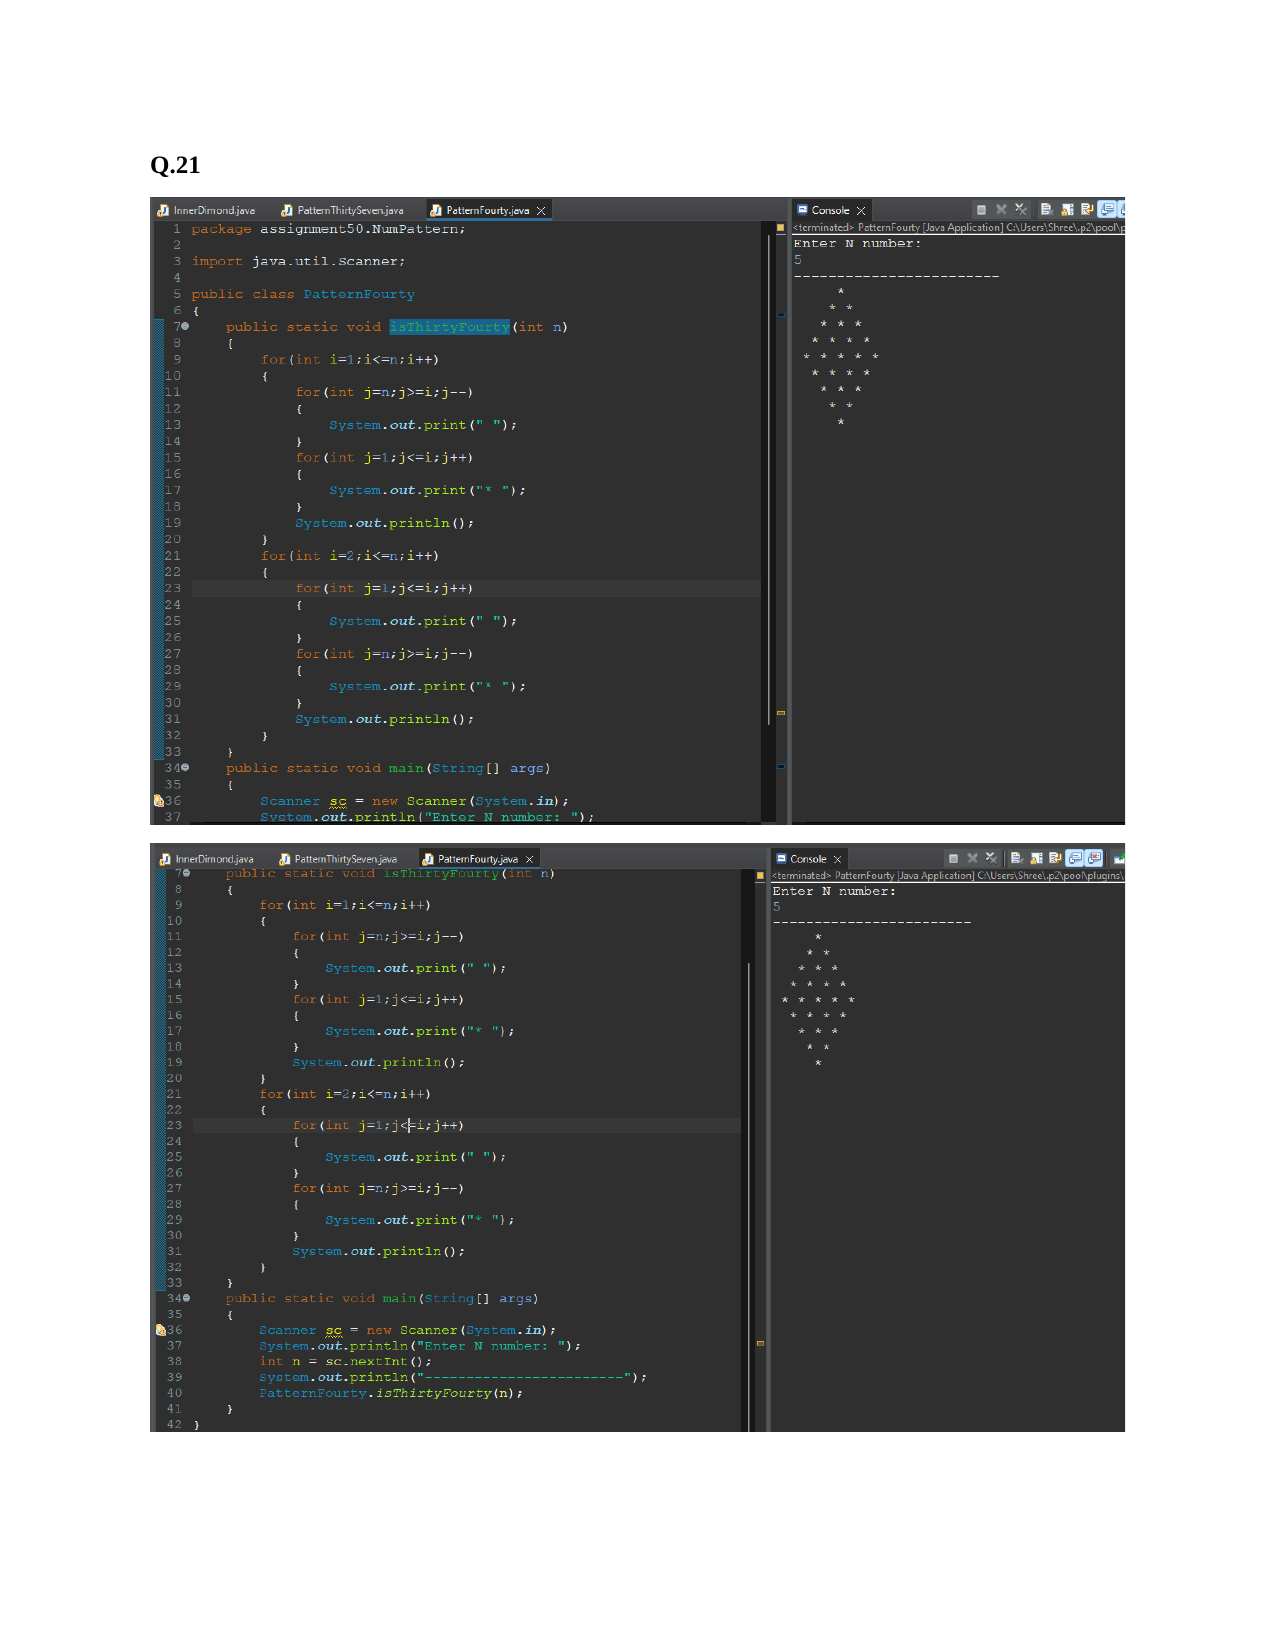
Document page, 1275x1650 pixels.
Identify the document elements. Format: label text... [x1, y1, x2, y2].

text Q.21 [150, 150, 1125, 179]
picture [150, 197, 1125, 825]
picture [150, 843, 1125, 1432]
